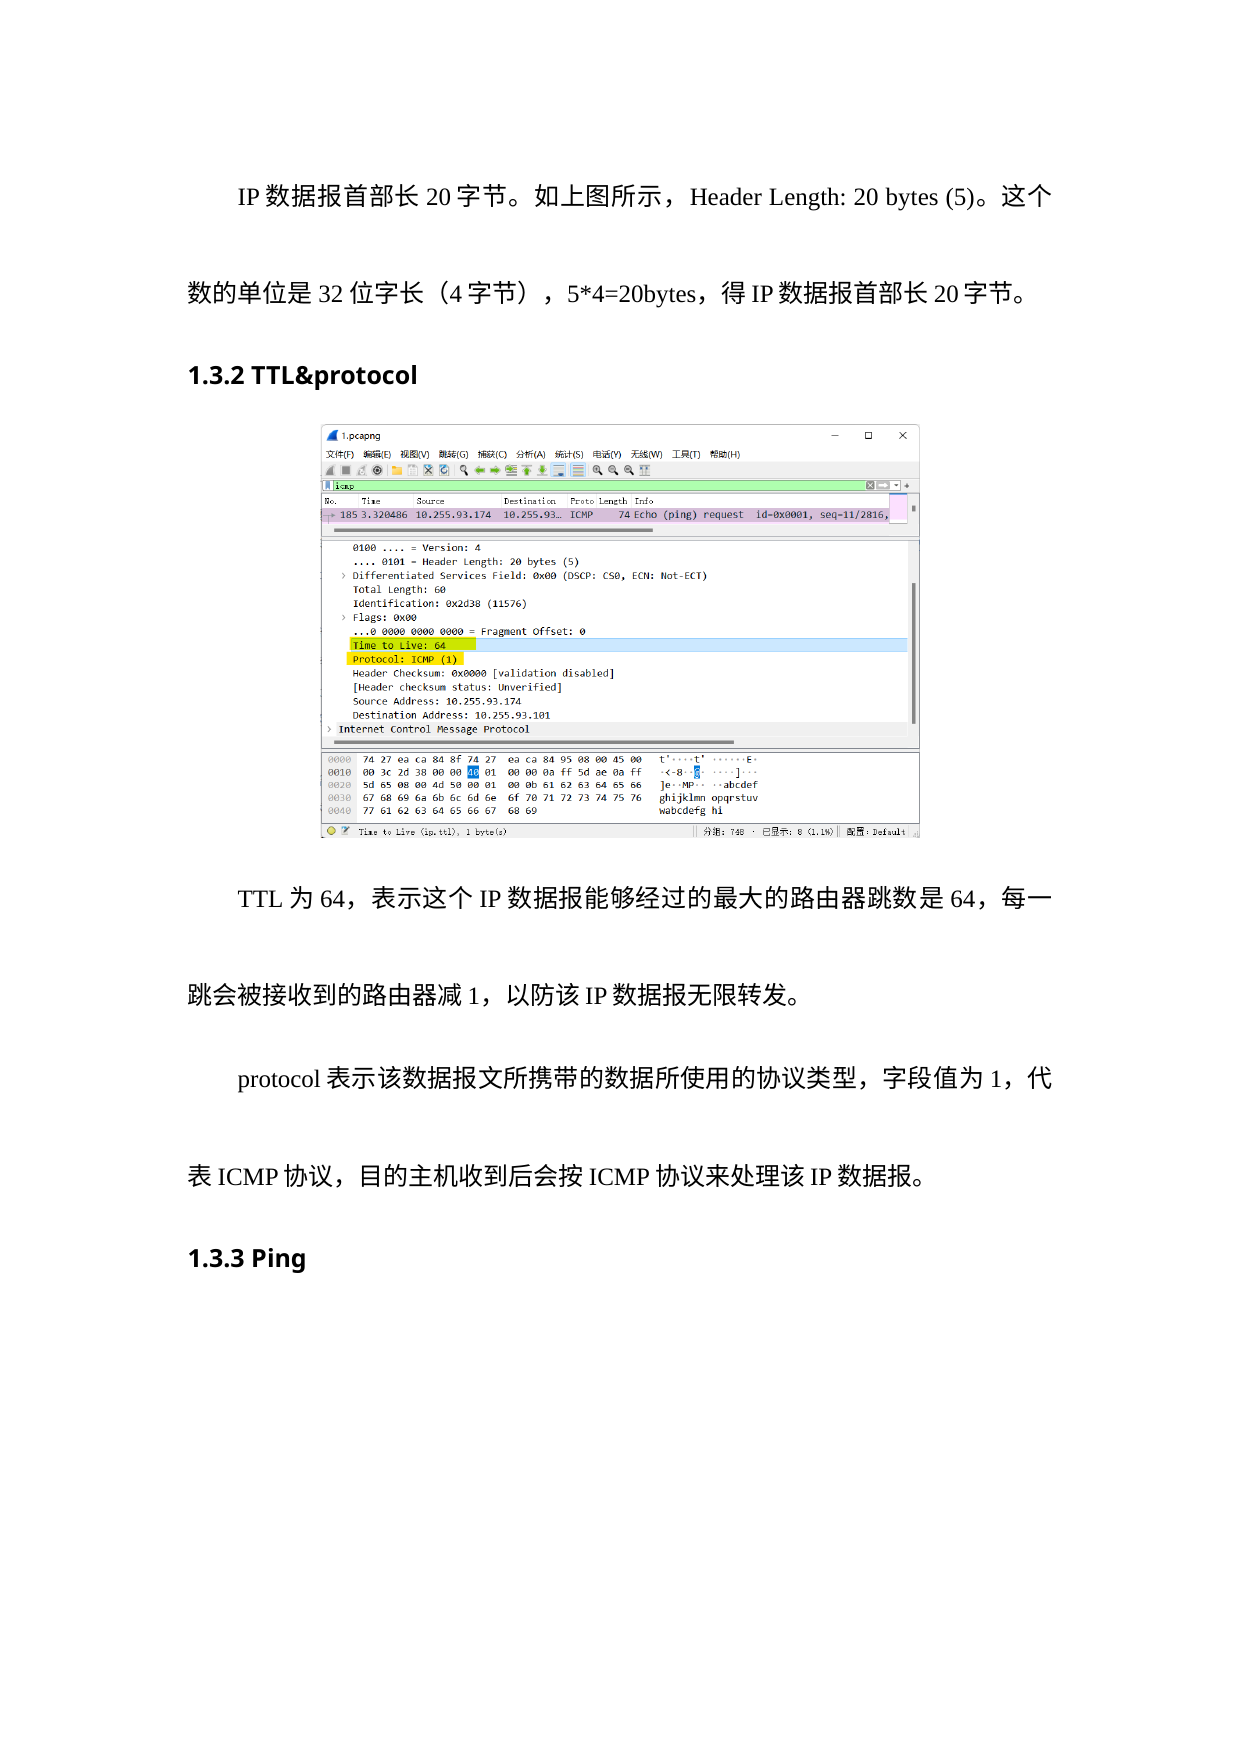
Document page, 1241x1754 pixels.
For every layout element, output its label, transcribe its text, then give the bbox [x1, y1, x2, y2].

text protocol表示该数据报文所携带的数据所使用的协议类型，字段值为1，代表ICMP协议，目的主机收到后会按ICMP协议来处理该IP数据报。 [187, 1044, 1053, 1207]
text TTL为64，表示这个IP数据报能够经过的最大的路由器跳数是64，每一跳会被接收到的路由器减1，以防该IP数据报无限转发。 [187, 864, 1053, 1026]
text IP数据报首部长20字节。如上图所示，Header Length: 20 bytes (5)。这个数的单位是 32 位字长（4字节），5*4=20bytes，得IP数据报首部长20字节。 [187, 162, 1053, 324]
text 1.3.3 Ping [187, 1225, 1053, 1290]
text 1.3.2 TTL&protocol [187, 343, 1053, 408]
picture [320, 424, 920, 838]
